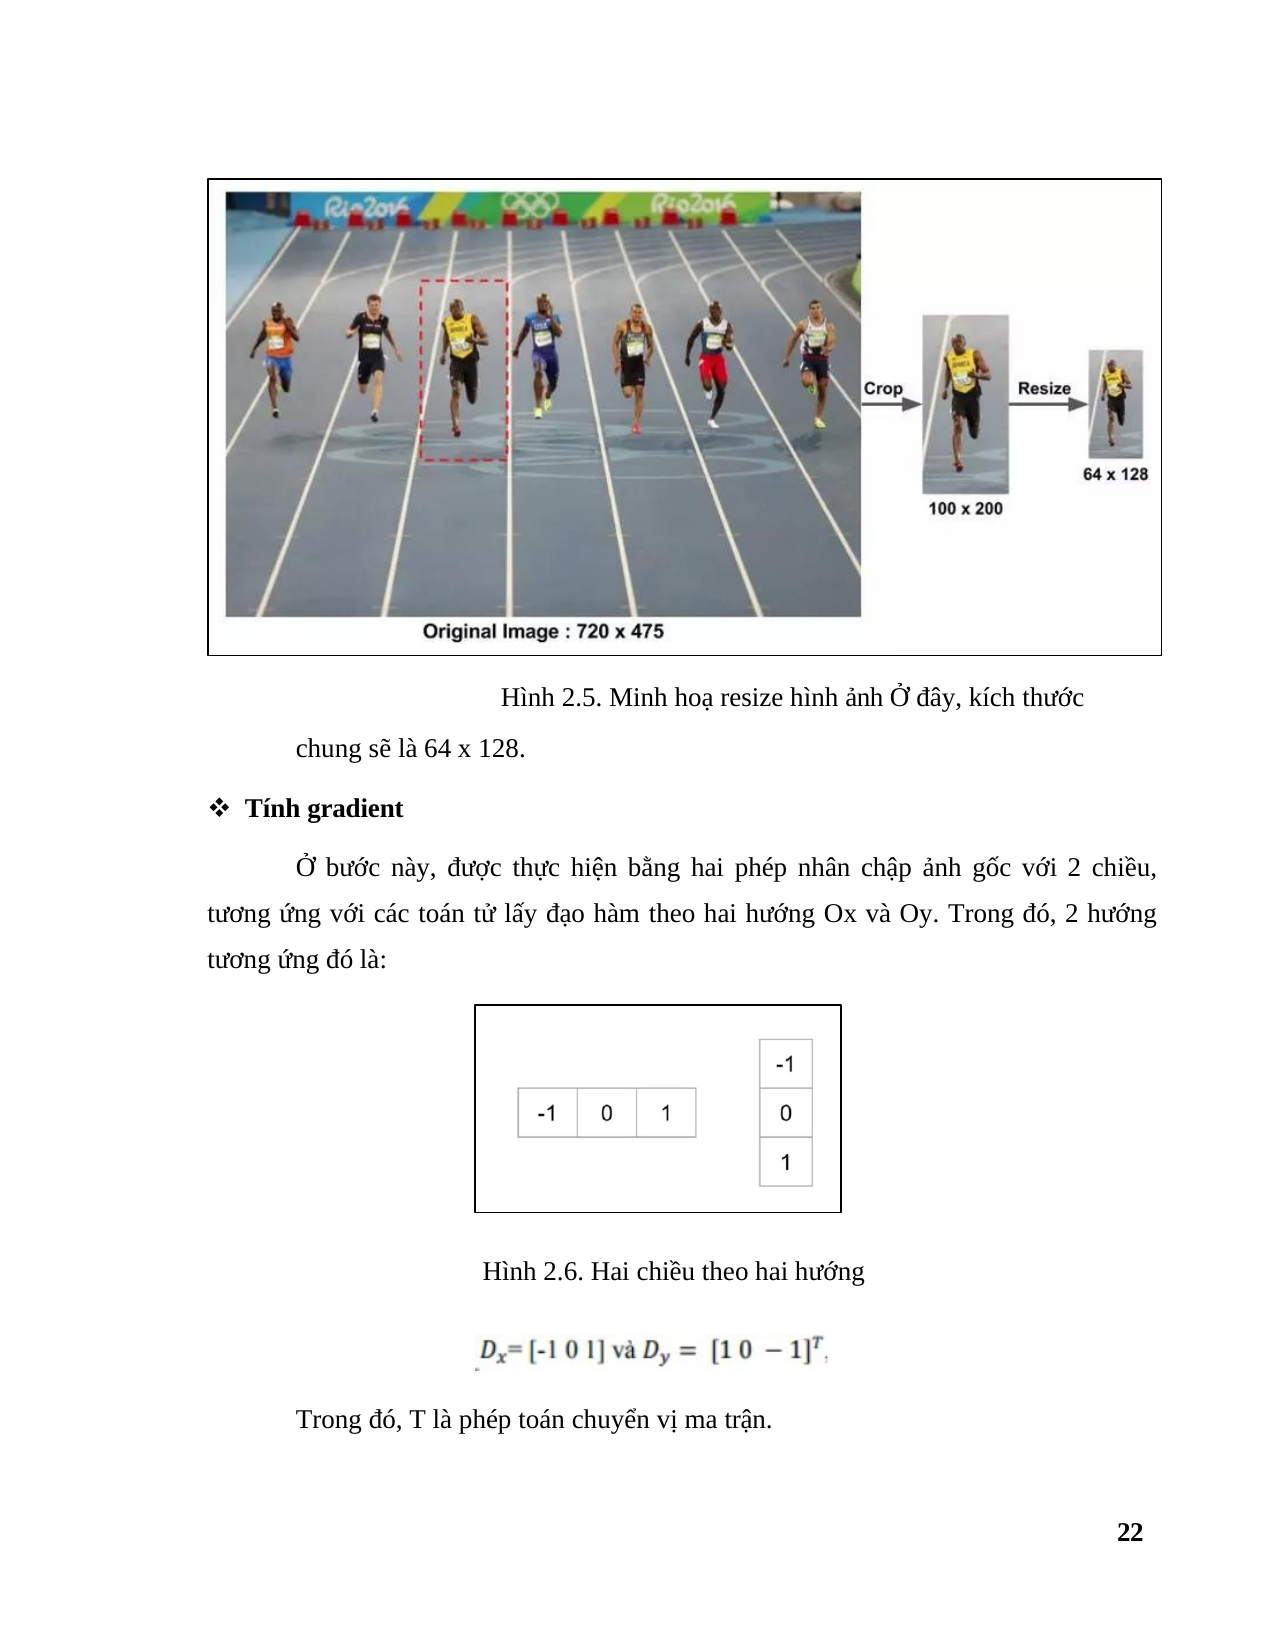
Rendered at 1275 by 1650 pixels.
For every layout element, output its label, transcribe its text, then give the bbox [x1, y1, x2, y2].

text Trong đó, T là phép toán chuyển vị ma trận. [296, 1403, 1244, 1434]
text Hình 2.5. Minh hoạ resize hình ảnh Ở đây, kích thước chung sẽ là 64 x 128. [296, 681, 1156, 764]
text Ở bước này, được thực hiện bằng hai phép nhân chập ảnh gốc với 2 chiều, tương ứng với các toán tử lấy đạo hàm theo hai hướng Ox và Oy. Trong đó, 2 hướng tương ứng đó là: [207, 851, 1157, 974]
text Hình 2.6. Hai chiều theo hai hướng [282, 1022, 894, 1286]
subtitle Tính gradient [207, 792, 1244, 823]
picture [209, 180, 1161, 655]
picture [475, 1334, 828, 1371]
